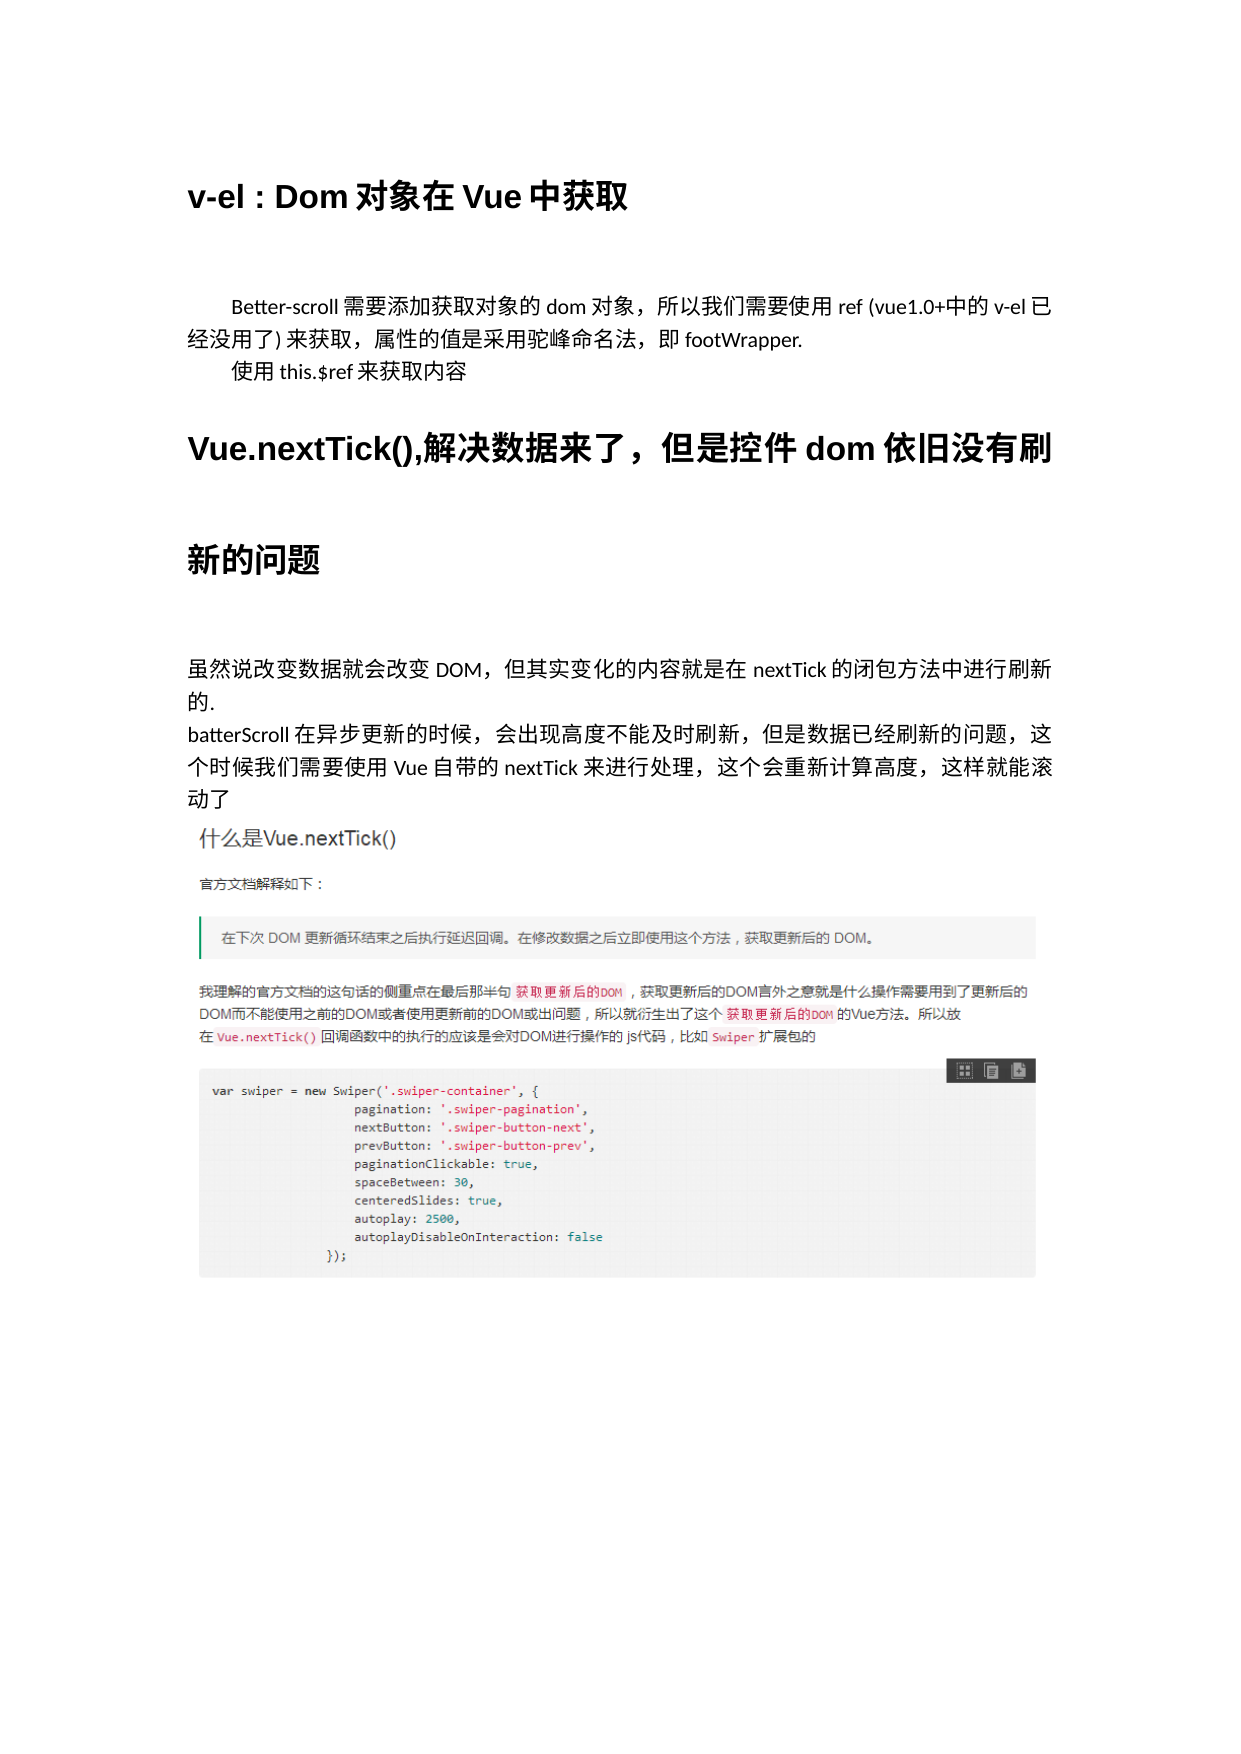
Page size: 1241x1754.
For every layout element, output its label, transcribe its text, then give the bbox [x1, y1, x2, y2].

subtitle Vue.nextTick(),解决数据来了，但是控件dom依旧没有刷新的问题 [187, 413, 1053, 590]
text 使用this.$ref来获取内容 [187, 354, 1053, 386]
text 虽然说改变数据就会改变DOM，但其实变化的内容就是在nextTick的闭包方法中进行刷新的. [187, 652, 1053, 717]
text batterScroll在异步更新的时候，会出现高度不能及时刷新，但是数据已经刷新的问题，这个时候我们需要使用Vue自带的nextTick来进行处理，这个会重新计算高度，这样就能滚动了 [187, 717, 1053, 814]
text Better-scroll需要添加获取对象的dom对象，所以我们需要使用ref (vue1.0+中的v-el已经没用了) 来获取，属性的值是采用驼峰命名法，即footWrapper. [187, 289, 1053, 354]
subtitle v-el : Dom对象在Vue中获取 [187, 162, 1053, 227]
picture [187, 814, 1053, 1304]
